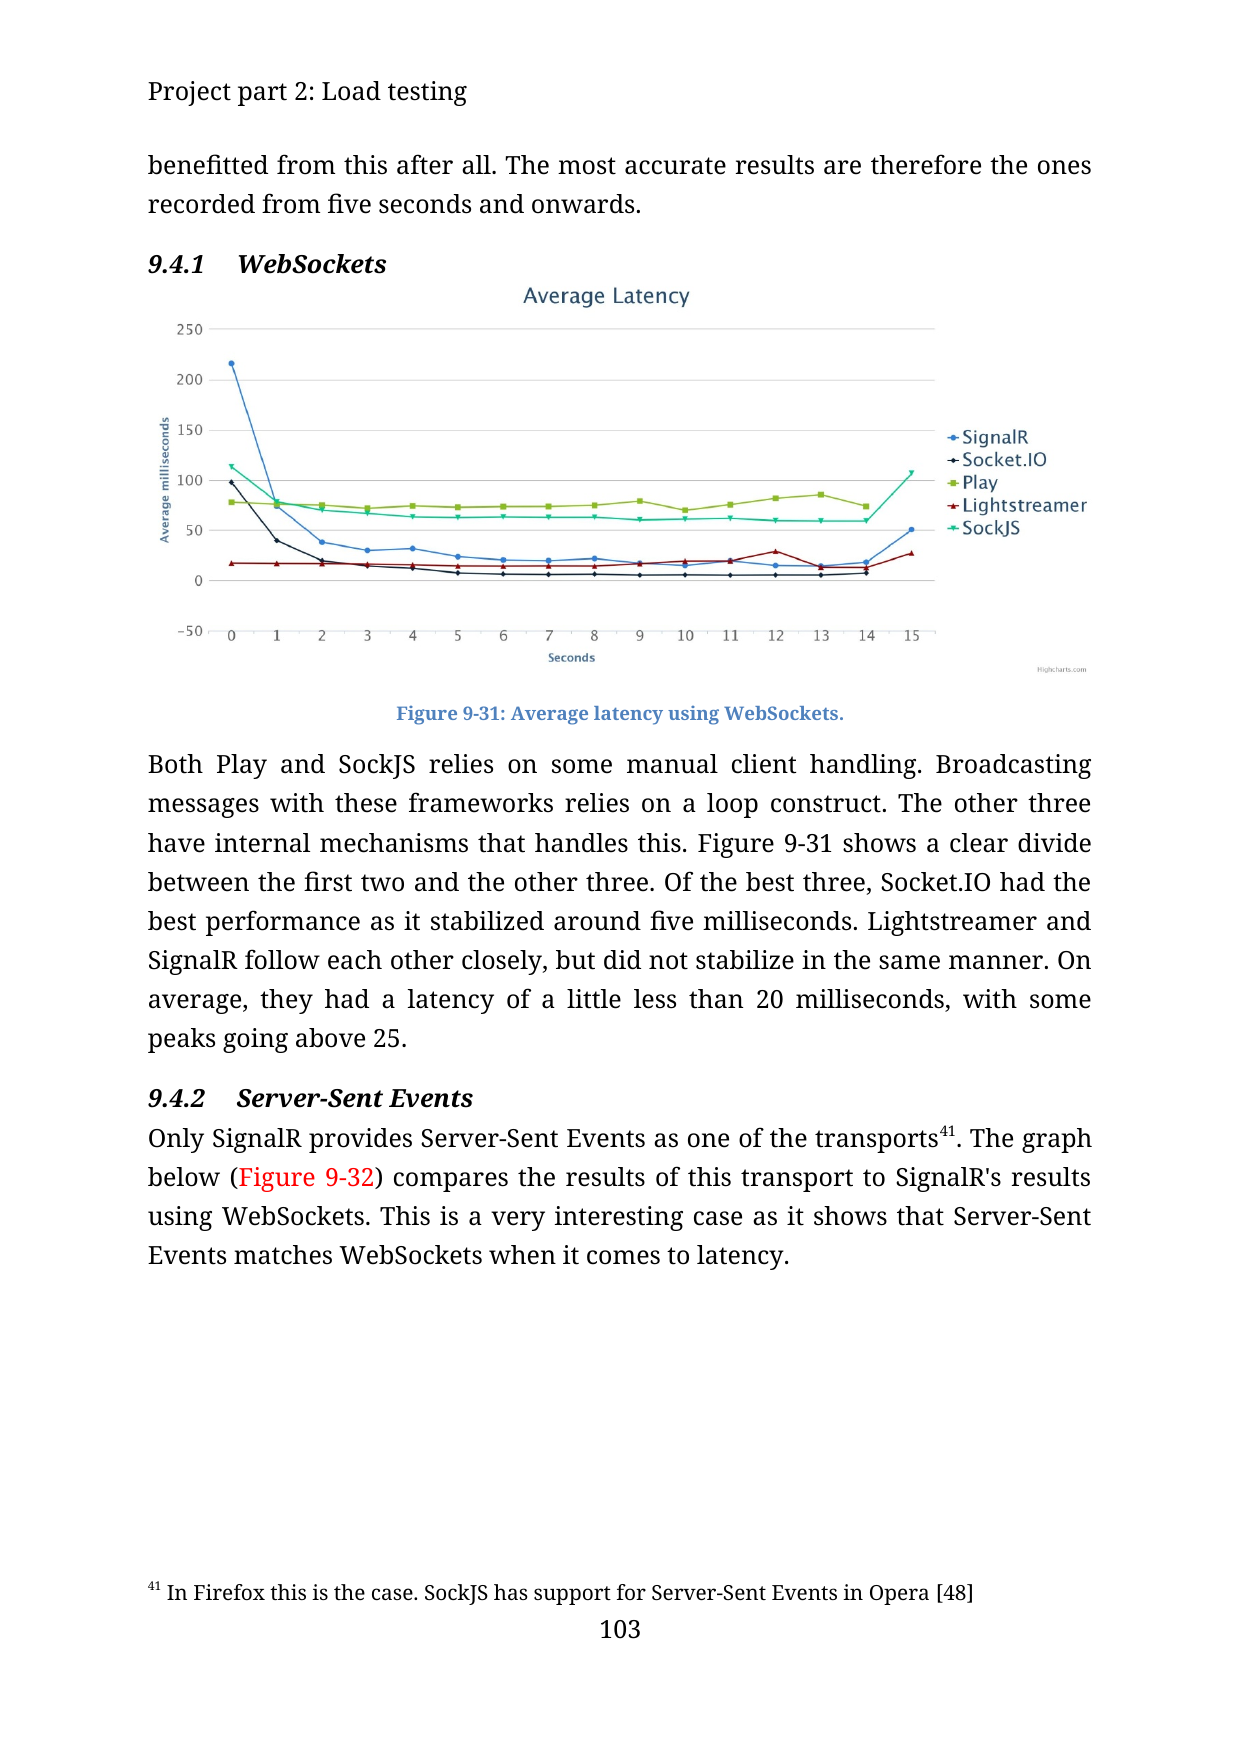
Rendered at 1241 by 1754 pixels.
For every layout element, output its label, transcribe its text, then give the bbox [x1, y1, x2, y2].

picture [147, 286, 1093, 675]
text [148, 148, 1092, 221]
subtitle WebSockets [148, 247, 1092, 281]
subtitle Server-Sent Events [148, 1081, 1092, 1115]
